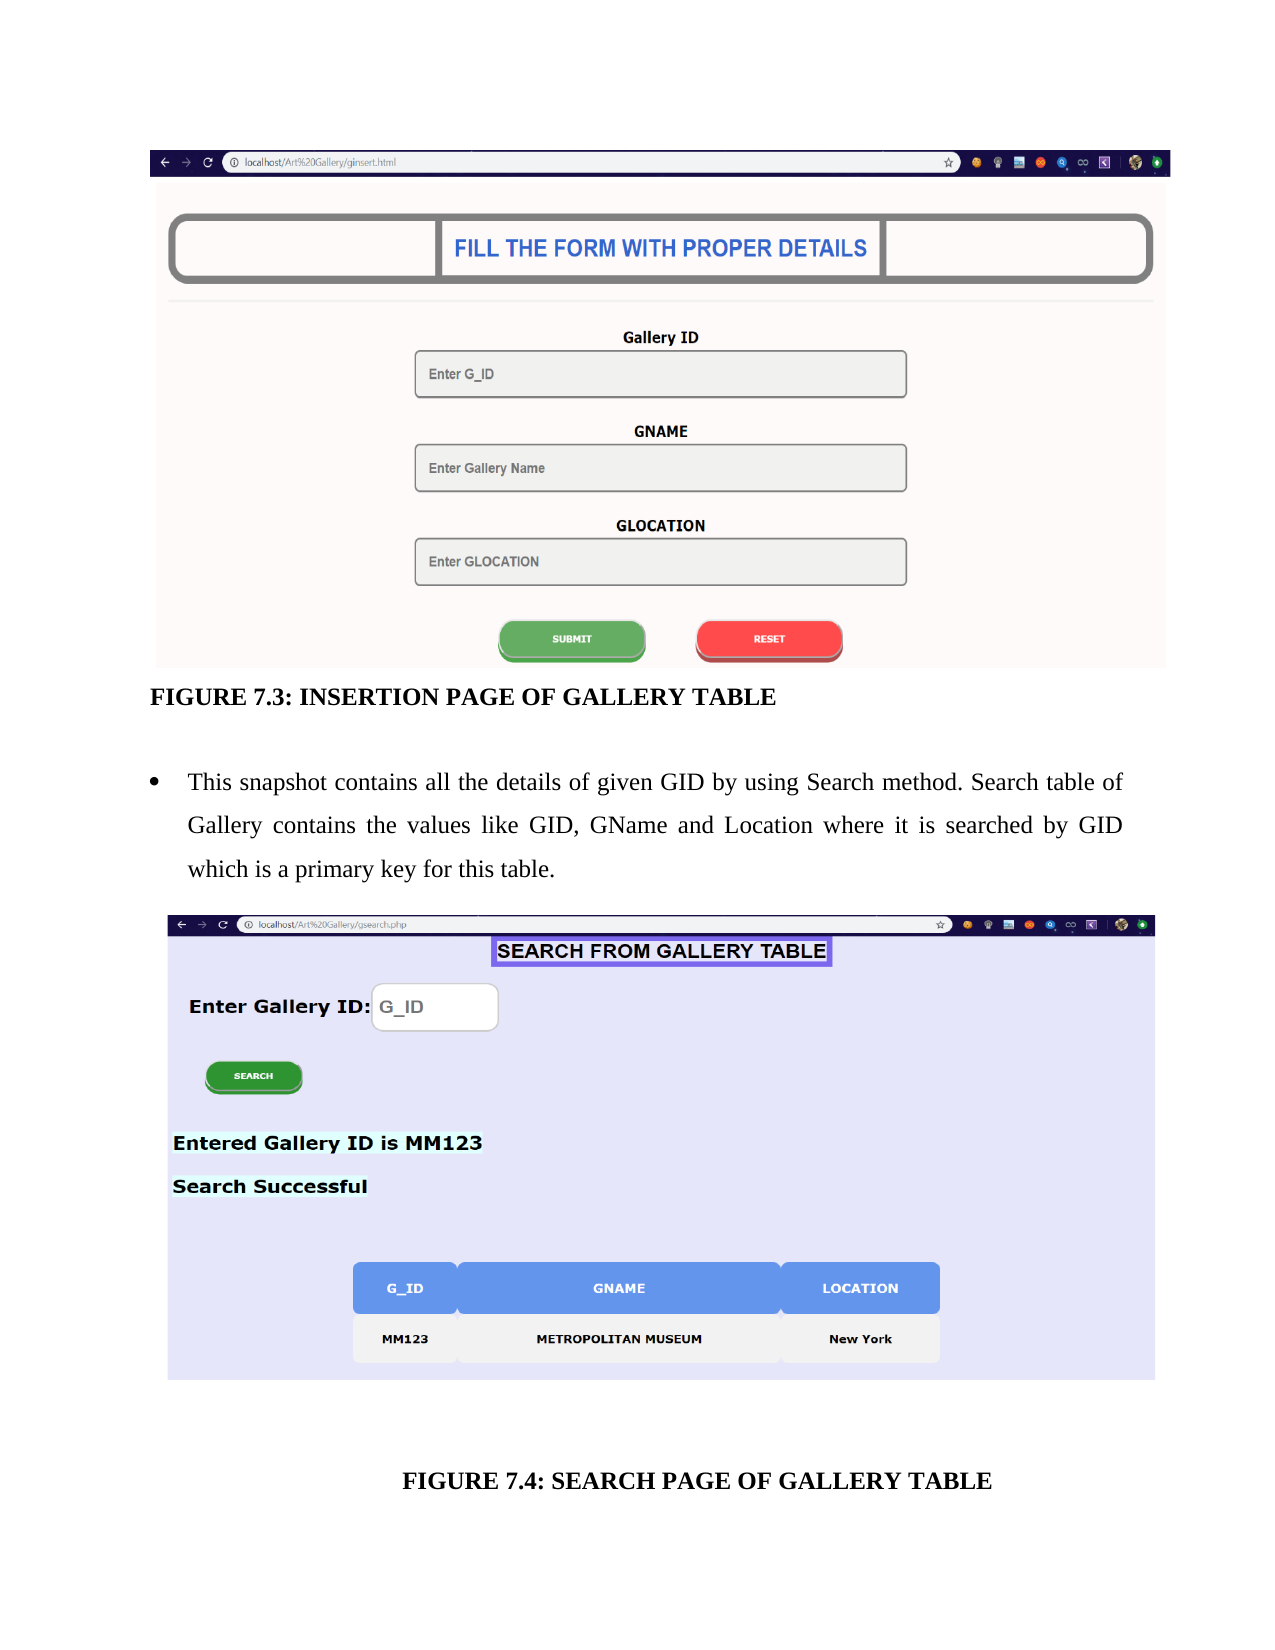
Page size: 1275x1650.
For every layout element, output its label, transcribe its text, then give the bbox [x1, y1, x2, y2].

text FIGURE 7.4: SEARCH PAGE OF GALLERY TABLE [150, 1466, 1125, 1494]
text FIGURE 7.3: INSERTION PAGE OF GALLERY TABLE [150, 668, 1125, 711]
picture [150, 150, 1171, 668]
picture [167, 915, 1155, 1380]
list This snapshot contains all the details of given GID by using Search method. Search table of Gallery contains the values like GID, GName and Location where it is searched by GID which is a primary key for this table. [150, 767, 1125, 882]
